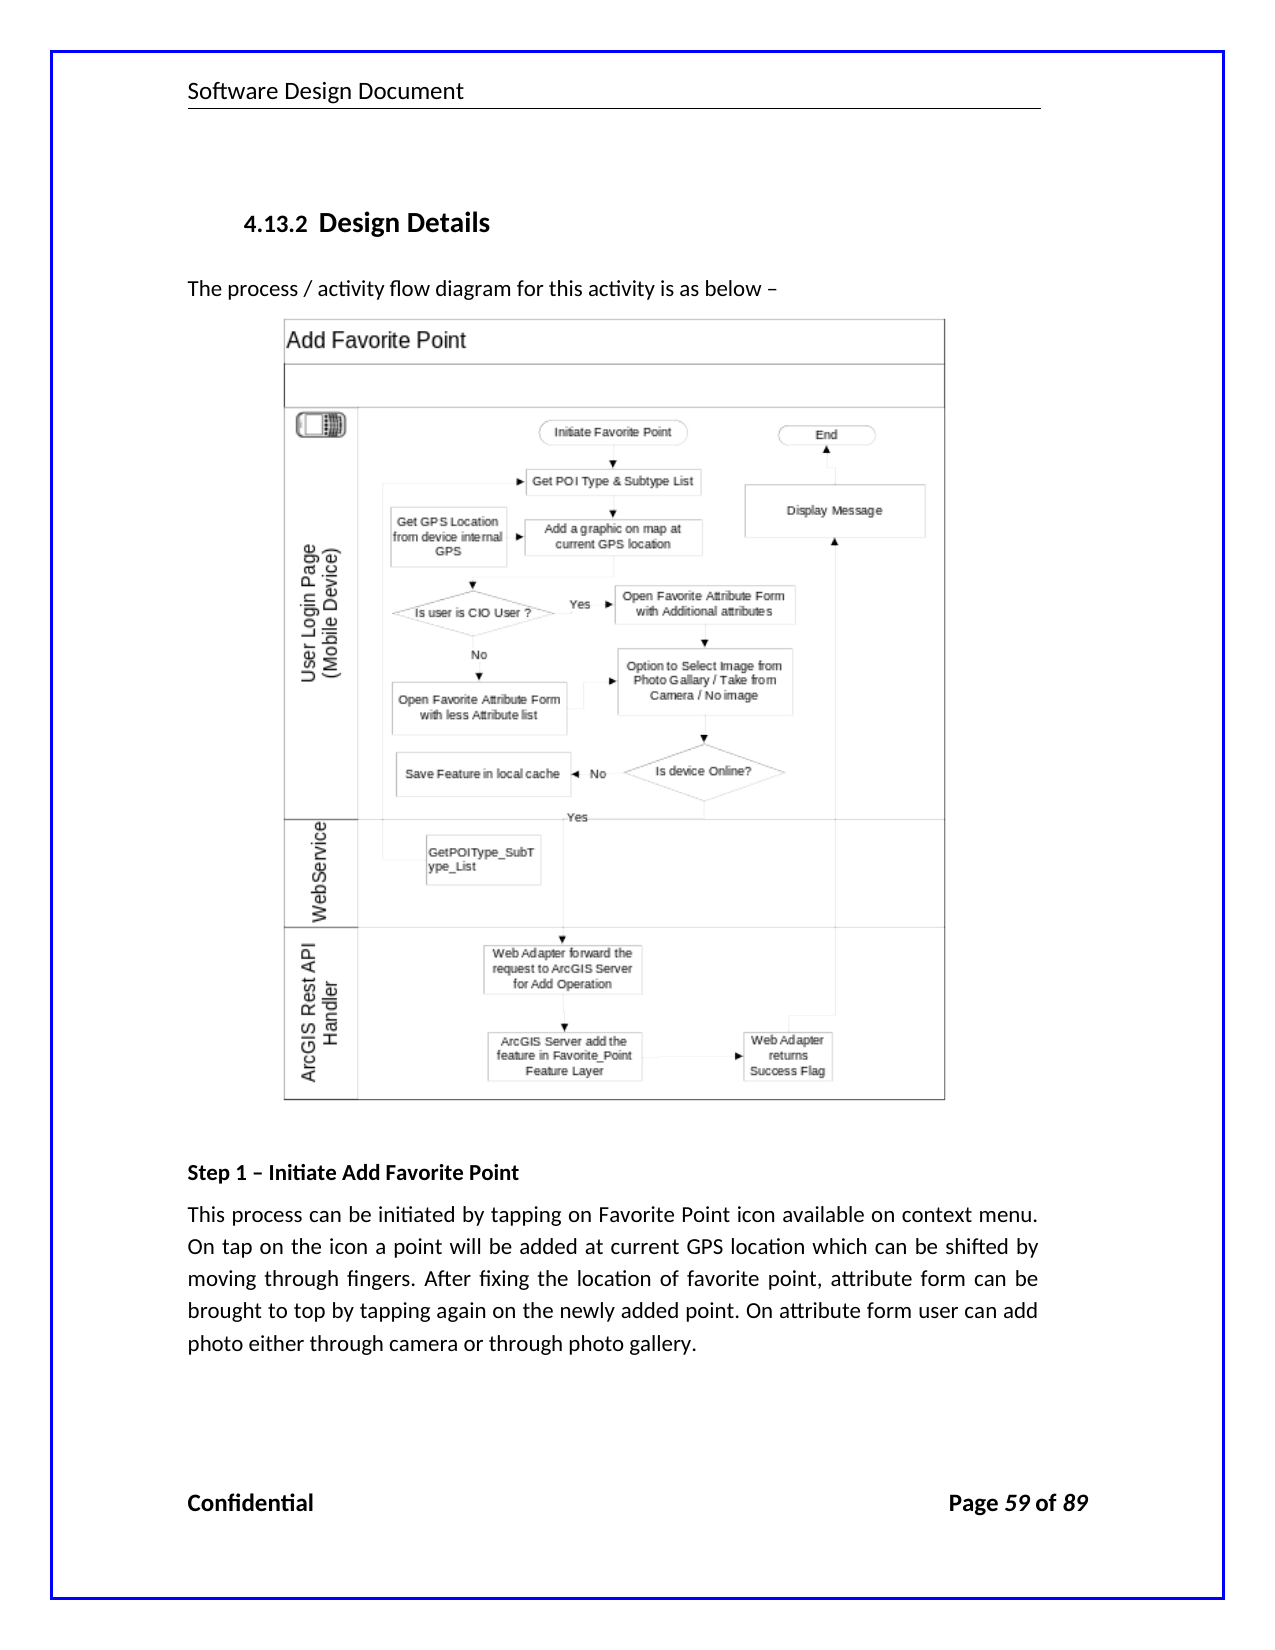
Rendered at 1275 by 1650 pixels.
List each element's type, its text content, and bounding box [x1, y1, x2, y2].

subtitle Design Details [244, 204, 1041, 240]
text This process can be initiated by tapping on Favorite Point icon available on context menu. On tap on the icon a point will be added at current GPS location which can be shifted by moving through fingers. After fixing the location of favorite point, attribute form can be brought to top by tapping again on the newly added point. On attribute form user can add photo either through camera or through photo gallery. [187, 1200, 1041, 1357]
text Step 1 – Initiate Add Favorite Point [187, 1158, 1041, 1186]
text The process / activity flow diagram for this activity is as below – [187, 274, 1041, 302]
